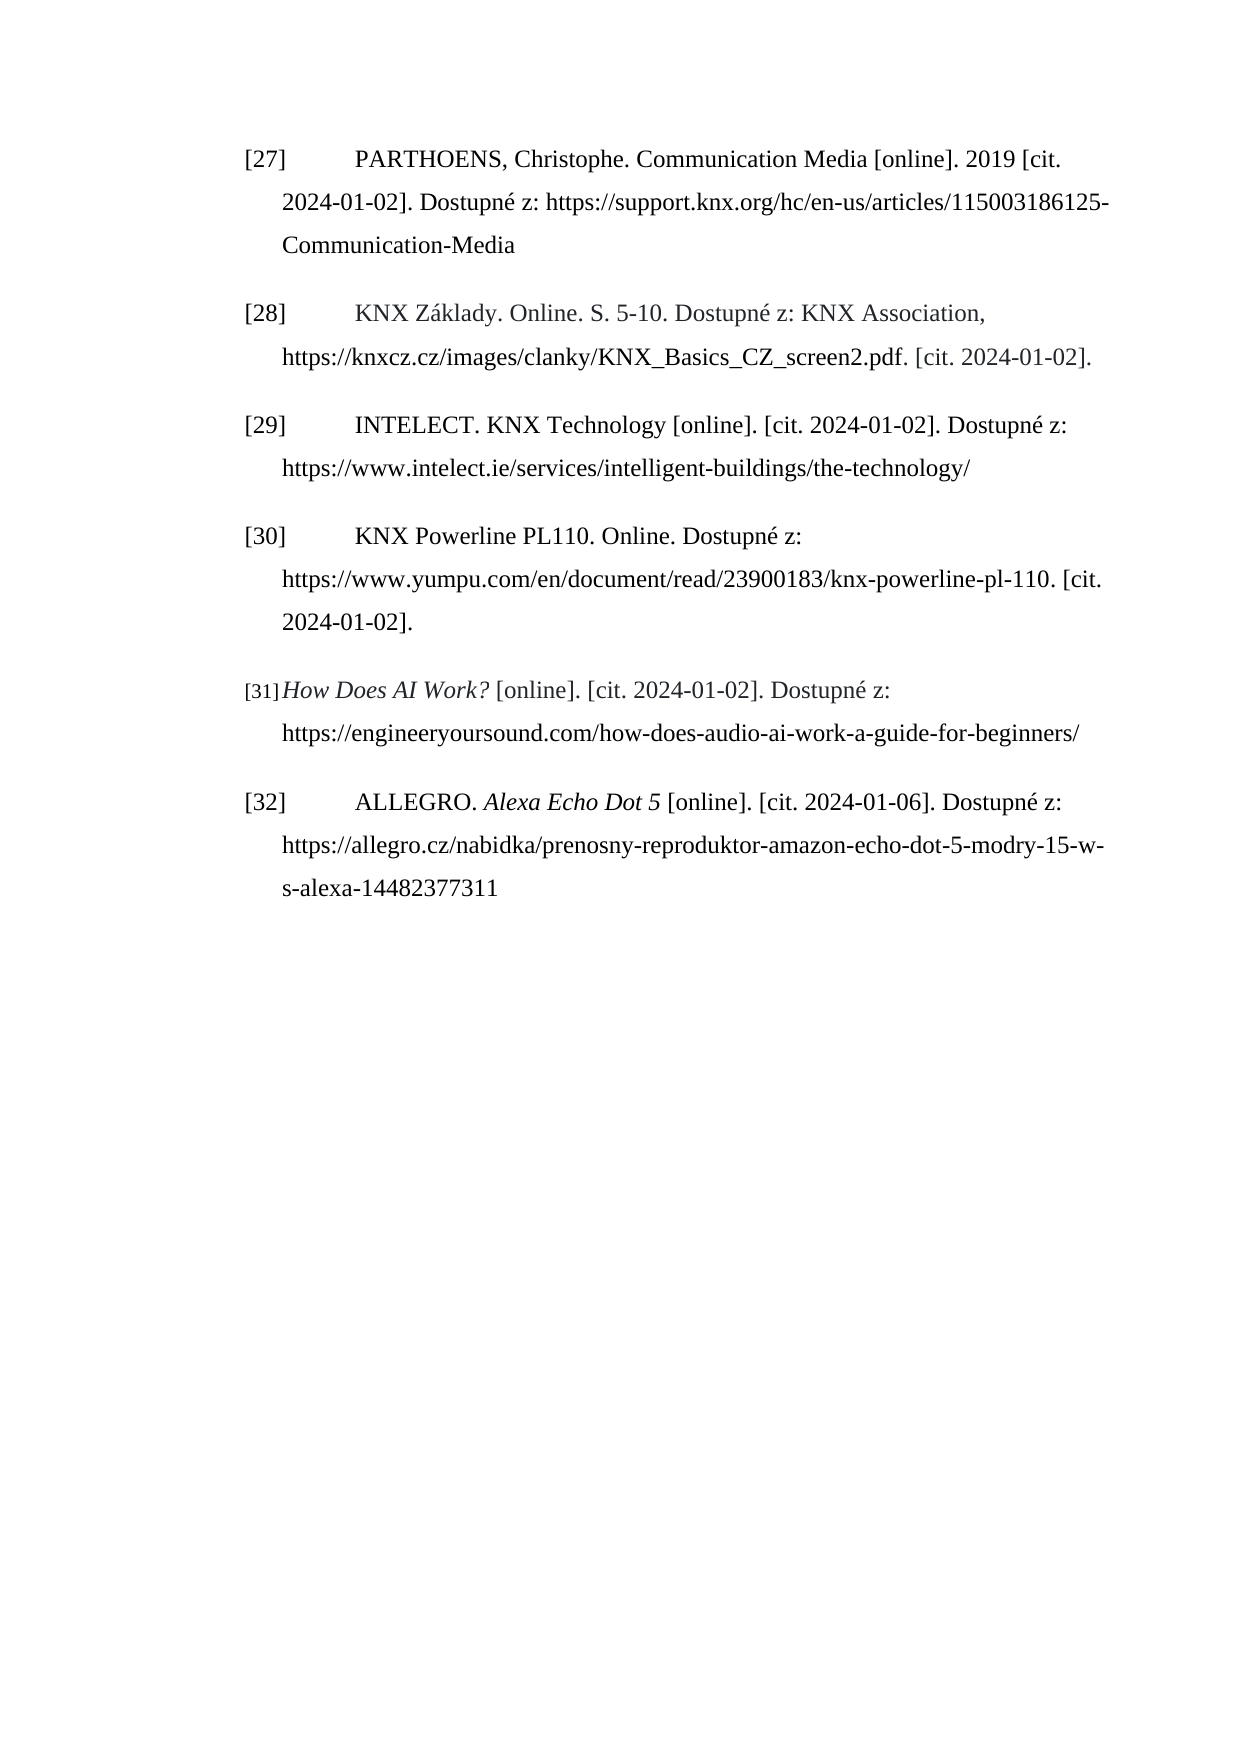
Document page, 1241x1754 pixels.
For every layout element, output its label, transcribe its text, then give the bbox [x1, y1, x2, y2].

subtitle KNX Základy. Online. S. 5-10. Dostupné z: KNX Association, https://knxcz.cz/images/clanky/KNX_Basics_CZ_screen2.pdf. [cit. 2024-01-02]. [244, 298, 1122, 370]
subtitle ALLEGRO. Alexa Echo Dot 5 [online]. [cit. 2024-01-06]. Dostupné z: https://allegro.cz/nabidka/prenosny-reproduktor-amazon-echo-dot-5-modry-15-w-s-alexa-14482377311 [244, 787, 1122, 902]
subtitle How Does AI Work? [online]. [cit. 2024-01-02]. Dostupné z: https://engineeryoursound.com/how-does-audio-ai-work-a-guide-for-beginners/ [244, 675, 1122, 747]
subtitle KNX Powerline PL110. Online. Dostupné z: https://www.yumpu.com/en/document/read/23900183/knx-powerline-pl-110. [cit. 2024-01-02]. [244, 521, 1122, 636]
subtitle INTELECT. KNX Technology [online]. [cit. 2024-01-02]. Dostupné z: https://www.intelect.ie/services/intelligent-buildings/the-technology/ [244, 410, 1122, 482]
subtitle PARTHOENS, Christophe. Communication Media [online]. 2019 [cit. 2024-01-02]. Dostupné z: https://support.knx.org/hc/en-us/articles/115003186125-Communication-Media [244, 144, 1122, 259]
